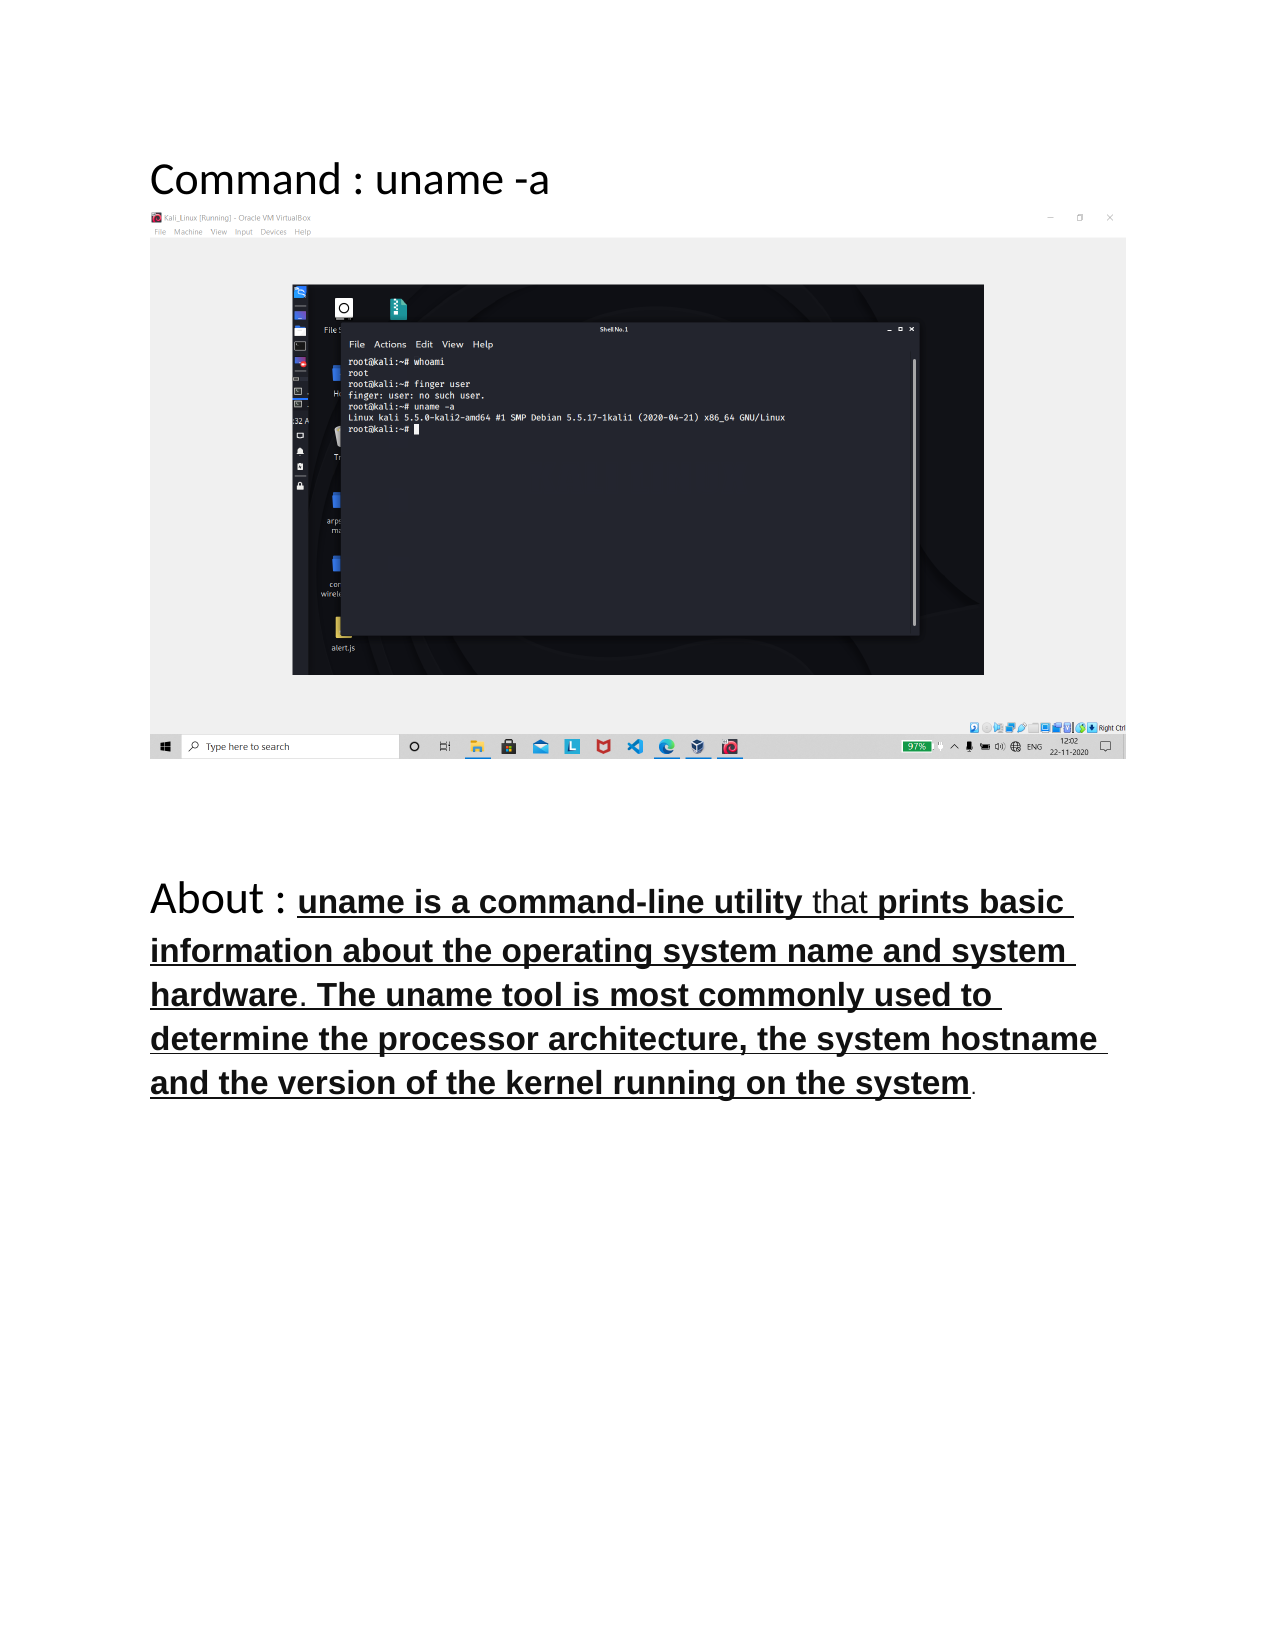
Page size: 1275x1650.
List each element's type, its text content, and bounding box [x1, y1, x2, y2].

picture [150, 210, 1126, 759]
text About : uname is a command-line utility that prints basic information about the operating system name and system hardware. The uname tool is most commonly used to determine the processor architecture, the system hostname and the version of the kernel running on the system. [150, 869, 1125, 1102]
text Command : uname -a [150, 150, 1125, 210]
